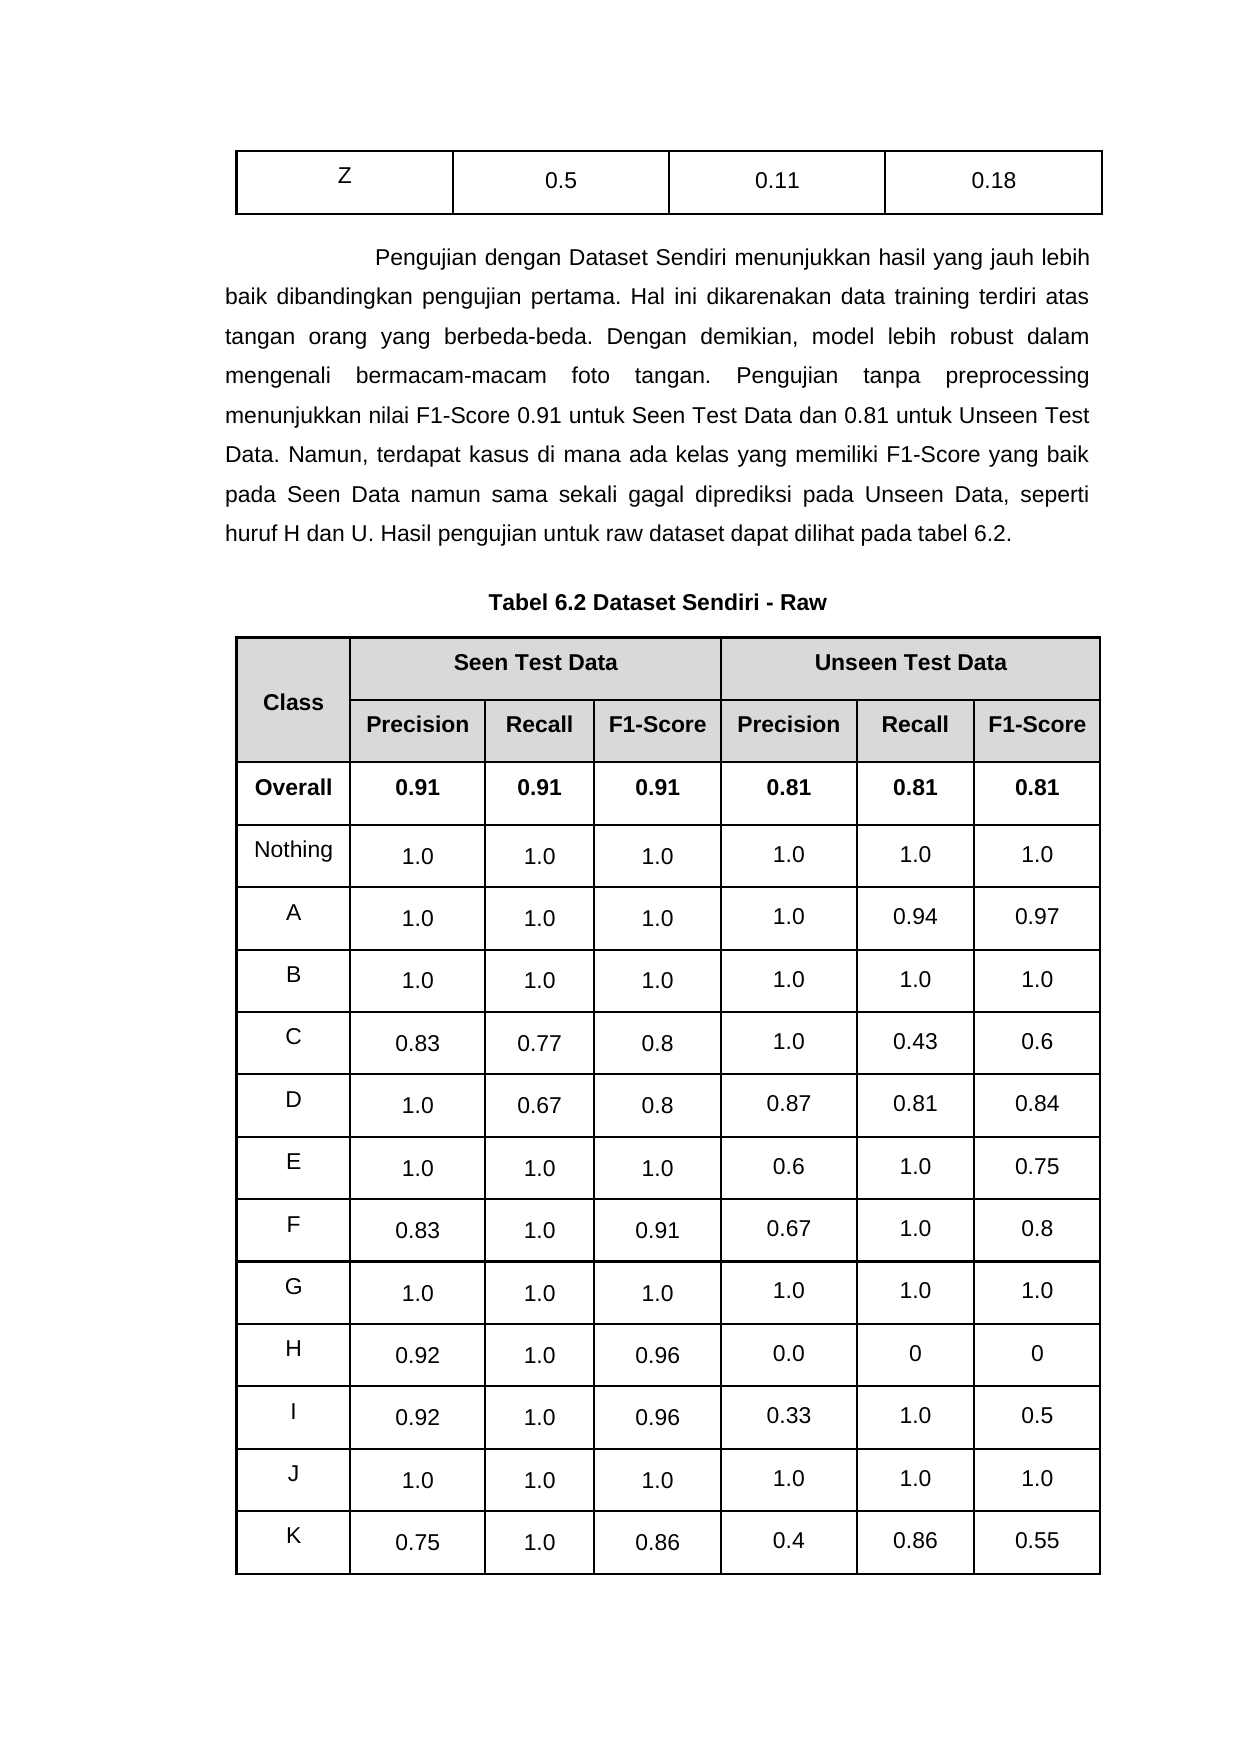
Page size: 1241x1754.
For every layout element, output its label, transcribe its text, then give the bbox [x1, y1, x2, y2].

table_cell 0.92 [351, 1325, 484, 1385]
table_cell Recall [486, 701, 593, 761]
table_cell 1.0 [486, 1450, 593, 1510]
table_cell 1.0 [595, 1138, 720, 1198]
table_cell 0.91 [351, 763, 484, 824]
table_cell 0 [858, 1325, 973, 1385]
table_cell 0.81 [858, 1075, 973, 1136]
table_cell 0.96 [595, 1325, 720, 1385]
table_cell 1.0 [722, 826, 856, 886]
table_cell J [238, 1450, 349, 1510]
table_cell K [238, 1512, 349, 1572]
table_cell E [238, 1138, 349, 1198]
table_cell 0.87 [722, 1075, 856, 1136]
table_cell 1.0 [595, 1450, 720, 1510]
table_cell 1.0 [351, 951, 484, 1011]
table_cell 0.8 [595, 1075, 720, 1136]
table_cell 1.0 [975, 1450, 1099, 1510]
table_cell 1.0 [351, 1263, 484, 1323]
table_cell 1.0 [975, 826, 1099, 886]
table_cell C [238, 1013, 349, 1073]
table_cell 0.94 [858, 888, 973, 948]
table_cell H [238, 1325, 349, 1385]
table_cell 1.0 [722, 1263, 856, 1323]
table_cell 0.8 [975, 1200, 1099, 1260]
table_cell 1.0 [858, 1387, 973, 1448]
table_header Class [238, 639, 349, 761]
table_cell 0.67 [486, 1075, 593, 1136]
table_cell Precision [722, 701, 856, 761]
table_cell 0.5 [975, 1387, 1099, 1448]
table_cell G [238, 1263, 349, 1323]
table_cell 1.0 [486, 1138, 593, 1198]
table_cell 1.0 [486, 1325, 593, 1385]
table_cell 0.18 [886, 152, 1101, 212]
table_cell 1.0 [595, 951, 720, 1011]
table_cell 0.77 [486, 1013, 593, 1073]
table_cell 1.0 [722, 1450, 856, 1510]
table_cell 0.91 [595, 1200, 720, 1260]
table_cell A [238, 888, 349, 948]
table_cell F [238, 1200, 349, 1260]
table_cell 0.55 [975, 1512, 1099, 1572]
table_cell Precision [351, 701, 484, 761]
table_cell 1.0 [858, 1200, 973, 1260]
table_cell 1.0 [595, 826, 720, 886]
table_cell 1.0 [486, 951, 593, 1011]
table_cell Overall [238, 763, 349, 824]
table_cell 0.43 [858, 1013, 973, 1073]
table_cell F1-Score [595, 701, 720, 761]
table_cell 0.91 [486, 763, 593, 824]
subtitle Tabel 6.2 Dataset Sendiri - Raw [225, 589, 1090, 615]
table_cell 1.0 [595, 1263, 720, 1323]
table_cell 0.84 [975, 1075, 1099, 1136]
table_cell Recall [858, 701, 973, 761]
table_header Unseen Test Data [722, 639, 1099, 699]
table_cell 1.0 [351, 826, 484, 886]
table_cell B [238, 951, 349, 1011]
table_cell 0.91 [595, 763, 720, 824]
table_cell 0.81 [975, 763, 1099, 824]
table_cell 0.81 [722, 763, 856, 824]
table_cell 0.86 [858, 1512, 973, 1572]
table_cell 0.4 [722, 1512, 856, 1572]
table_cell 0.86 [595, 1512, 720, 1572]
table_header Seen Test Data [351, 639, 720, 699]
table_cell Nothing [238, 826, 349, 886]
subtitle Pengujian dengan Dataset Sendiri menunjukkan hasil yang jauh lebih baik dibandingkan pengujian pertama. Hal ini dikarenakan data training terdiri atas tangan orang yang berbeda-beda. Dengan demikian, model lebih robust dalam mengenali bermacam-macam foto tangan. Pengujian tanpa preprocessing menunjukkan nilai F1-Score 0.91 untuk Seen Test Data dan 0.81 untuk Unseen Test Data. Namun, terdapat kasus di mana ada kelas yang memiliki F1-Score yang baik pada Seen Data namun sama sekali gagal diprediksi pada Unseen Data, seperti huruf H dan U. Hasil pengujian untuk raw dataset dapat dilihat pada tabel 6.2. [225, 244, 1090, 546]
table_cell 0.33 [722, 1387, 856, 1448]
table_cell I [238, 1387, 349, 1448]
table_cell 1.0 [722, 951, 856, 1011]
table_cell 1.0 [486, 1512, 593, 1572]
table_cell 1.0 [975, 951, 1099, 1011]
table_cell 0.96 [595, 1387, 720, 1448]
table_cell 0.81 [858, 763, 973, 824]
table_cell 0.75 [975, 1138, 1099, 1198]
table_cell 1.0 [858, 1263, 973, 1323]
table_cell 1.0 [858, 1450, 973, 1510]
table_cell 1.0 [595, 888, 720, 948]
table_cell 0.6 [722, 1138, 856, 1198]
table_cell 1.0 [351, 1075, 484, 1136]
table_cell 0.92 [351, 1387, 484, 1448]
table_cell 1.0 [486, 1387, 593, 1448]
table_cell 0.67 [722, 1200, 856, 1260]
table_cell 1.0 [486, 826, 593, 886]
table_cell 1.0 [351, 1138, 484, 1198]
table_cell 1.0 [975, 1263, 1099, 1323]
table_cell 0 [975, 1325, 1099, 1385]
table_cell 0.0 [722, 1325, 856, 1385]
table_cell 1.0 [858, 1138, 973, 1198]
table_cell 0.97 [975, 888, 1099, 948]
table_cell 0.83 [351, 1013, 484, 1073]
table_cell 1.0 [858, 951, 973, 1011]
table_cell 0.6 [975, 1013, 1099, 1073]
table_cell 1.0 [351, 888, 484, 948]
table_cell 0.75 [351, 1512, 484, 1572]
table_cell 0.11 [670, 152, 884, 212]
table_cell Z [238, 152, 452, 212]
table_cell F1-Score [975, 701, 1099, 761]
table_cell 1.0 [486, 1200, 593, 1260]
table_cell 1.0 [486, 888, 593, 948]
table_cell 1.0 [722, 1013, 856, 1073]
table_cell 1.0 [722, 888, 856, 948]
table_cell 0.8 [595, 1013, 720, 1073]
table_cell 1.0 [486, 1263, 593, 1323]
table_cell 1.0 [858, 826, 973, 886]
table_cell D [238, 1075, 349, 1136]
table_cell 0.83 [351, 1200, 484, 1260]
table_cell 1.0 [351, 1450, 484, 1510]
table_cell 0.5 [454, 152, 668, 212]
